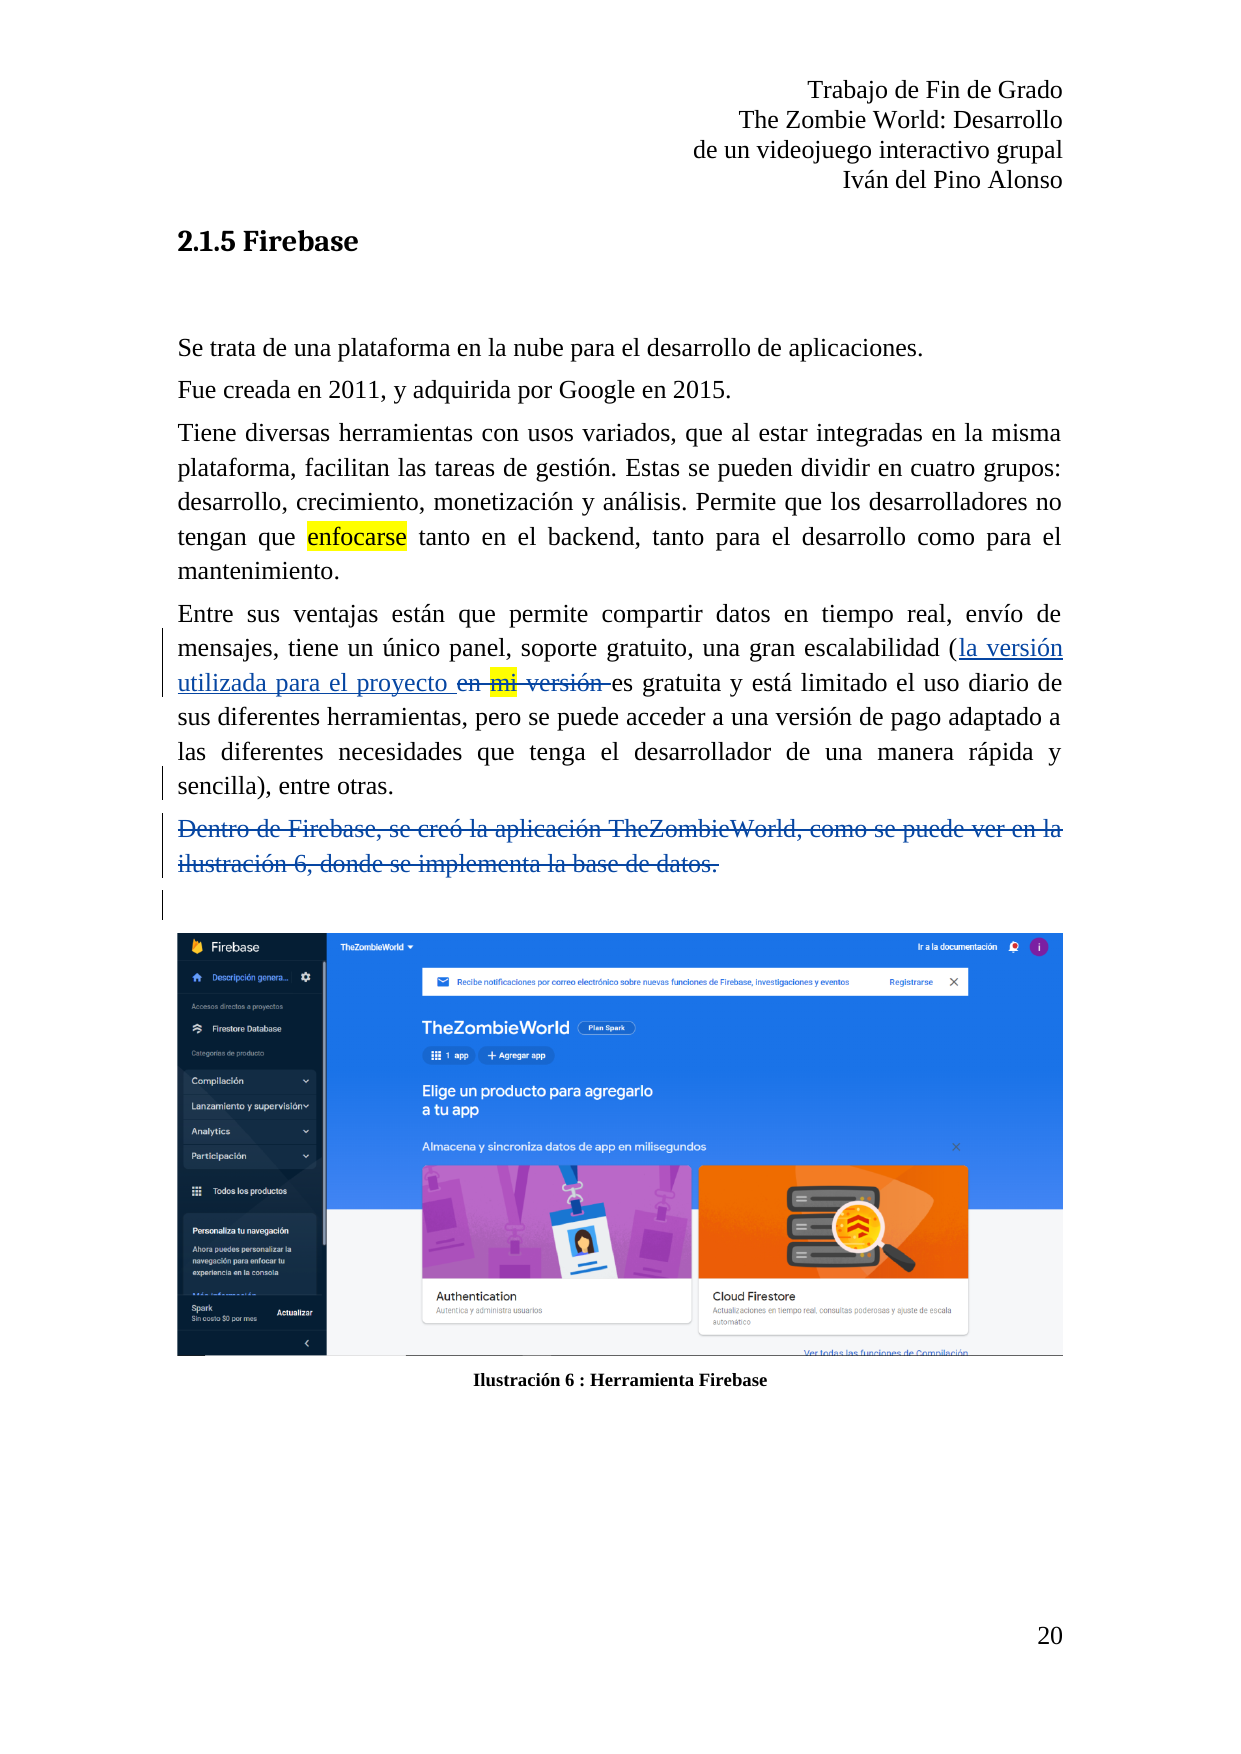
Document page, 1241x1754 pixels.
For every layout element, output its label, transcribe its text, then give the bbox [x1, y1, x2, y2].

text Se trata de una plataforma en la nube para el desarrollo de aplicaciones. [177, 332, 1063, 362]
text Ilustración 6 : Herramienta Firebase [177, 1369, 1063, 1390]
text Tiene diversas herramientas con usos variados, que al estar integradas en la misma plataforma, facilitan las tareas de gestión. Estas se pueden dividir en cuatro grupos: desarrollo, crecimiento, monetización y análisis. Permite que los desarrolladores no tengan que enfocarse tanto en el backend, tanto para el desarrollo como para el mantenimiento. [177, 417, 1063, 585]
text Fue creada en 2011, y adquirida por Google en 2015. [177, 374, 1063, 404]
text Entre sus ventajas están que permite compartir datos en tiempo real, envío de mensajes, tiene un único panel, soporte gratuito, una gran escalabilidad (es gratuita y está limitado el uso diario de sus diferentes herramientas, pero se puede acceder a una versión de pago adaptado a las diferentes necesidades que tenga el desarrollador de una manera rápida y sencilla), entre otras. [177, 598, 1063, 800]
subtitle 2.1.5 Firebase [177, 224, 1063, 258]
picture [177, 933, 1063, 1356]
